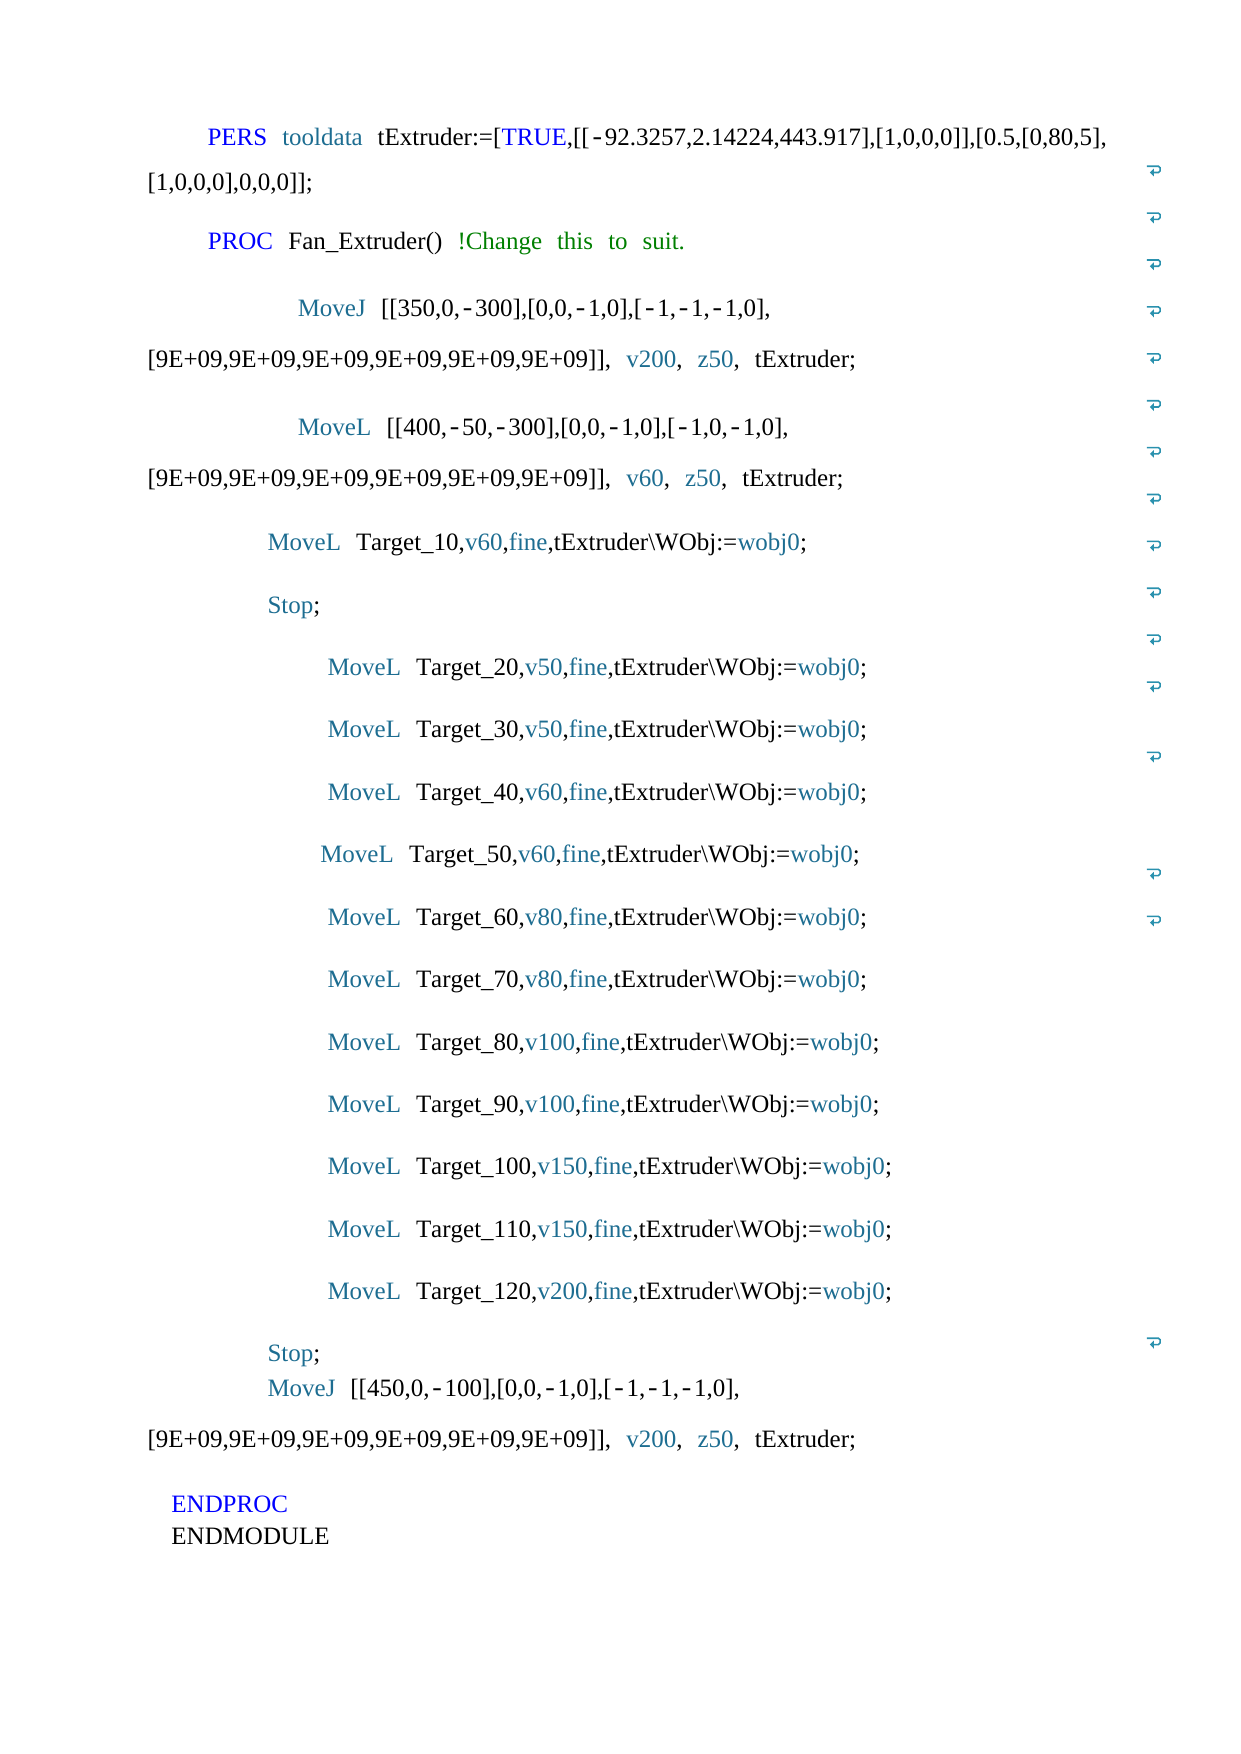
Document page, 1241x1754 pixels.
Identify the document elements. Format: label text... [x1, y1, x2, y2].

text MoveL Target_20,v50,fine,tExtruder\WObj:=wobj0; [147, 652, 1122, 681]
text MoveL Target_120,v200,fine,tExtruder\WObj:=wobj0; [147, 1276, 1122, 1305]
text MoveJ [[350,0,‐300],[0,0,‐1,0],[‐1,‐1,‐1,0],[9E+09,9E+09,9E+09,9E+09,9E+09,9E+09]], v200, z50, tExtruder; [147, 290, 1122, 375]
text MoveL Target_70,v80,fine,tExtruder\WObj:=wobj0; [147, 964, 1122, 993]
text Stop; [147, 590, 1122, 618]
text MoveL Target_30,v50,fine,tExtruder\WObj:=wobj0; [147, 714, 1122, 743]
text Stop; [147, 1338, 1122, 1367]
text PERS tooldata tExtruder:=[TRUE,[[‐92.3257,2.14224,443.917],[1,0,0,0]],[0.5,[0,80,5], [1,0,0,0],0,0,0]]; [147, 118, 1122, 195]
text MoveL Target_80,v100,fine,tExtruder\WObj:=wobj0; [147, 1027, 1122, 1055]
text MoveL Target_50,v60,fine,tExtruder\WObj:=wobj0; [147, 839, 1050, 868]
text ENDMODULE [146, 1521, 1122, 1549]
text MoveL Target_10,v60,fine,tExtruder\WObj:=wobj0; [147, 527, 1122, 556]
text MoveL Target_40,v60,fine,tExtruder\WObj:=wobj0; [147, 777, 1050, 806]
text MoveL Target_60,v80,fine,tExtruder\WObj:=wobj0; [147, 902, 1122, 931]
text MoveJ [[450,0,‐100],[0,0,‐1,0],[‐1,‐1,‐1,0],[9E+09,9E+09,9E+09,9E+09,9E+09,9E+09]], v200, z50, tExtruder; [147, 1370, 1122, 1455]
text MoveL Target_100,v150,fine,tExtruder\WObj:=wobj0; [147, 1151, 1122, 1180]
text MoveL [[400,‐50,‐300],[0,0,‐1,0],[‐1,0,‐1,0],[9E+09,9E+09,9E+09,9E+09,9E+09,9E+09]], v60, z50, tExtruder; [147, 408, 1122, 494]
text ENDPROC [146, 1489, 1122, 1517]
text MoveL Target_90,v100,fine,tExtruder\WObj:=wobj0; [147, 1089, 1122, 1118]
text PROC Fan_Extruder() !Change this to suit. [148, 226, 1122, 255]
text MoveL Target_110,v150,fine,tExtruder\WObj:=wobj0; [147, 1214, 1122, 1242]
